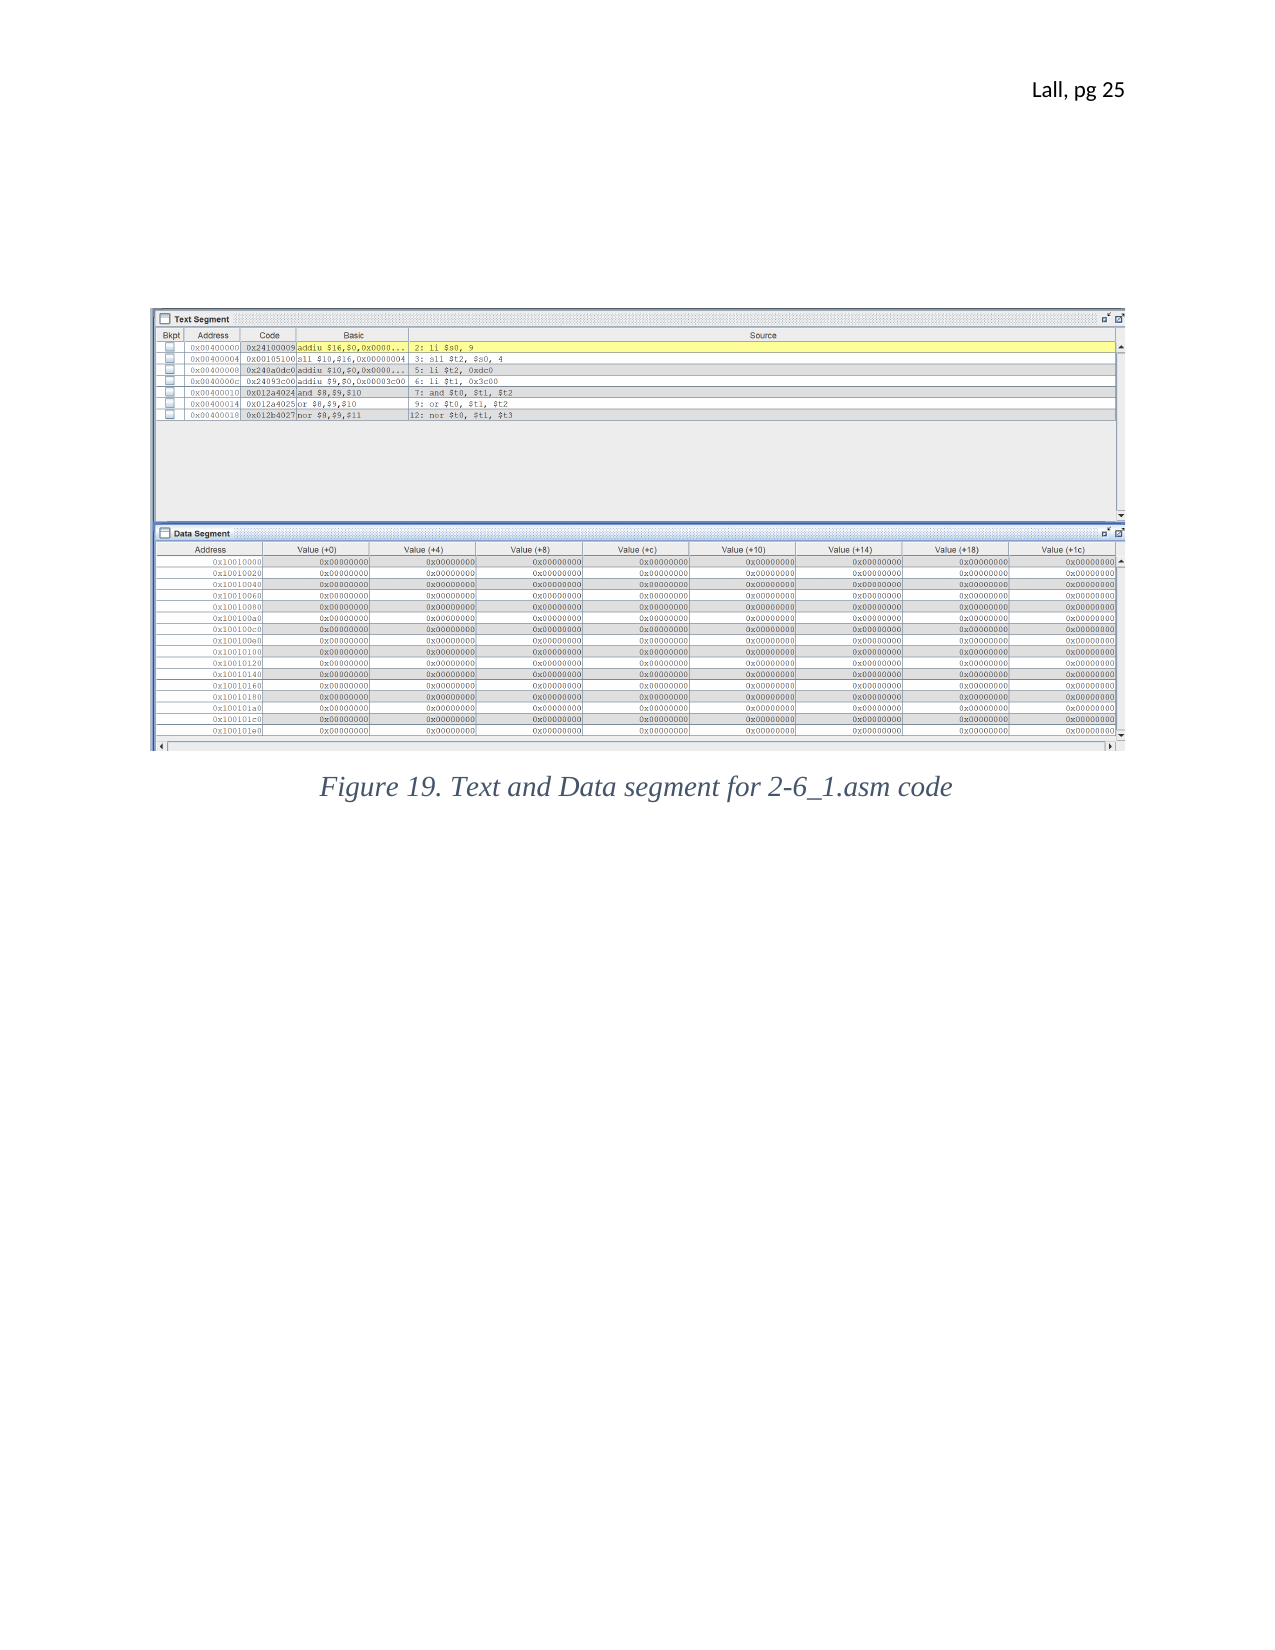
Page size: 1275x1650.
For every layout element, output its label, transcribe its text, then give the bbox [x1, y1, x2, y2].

text Figure 19. Text and Data segment for 2-6_1.asm code [150, 769, 1125, 803]
picture [150, 308, 1125, 751]
